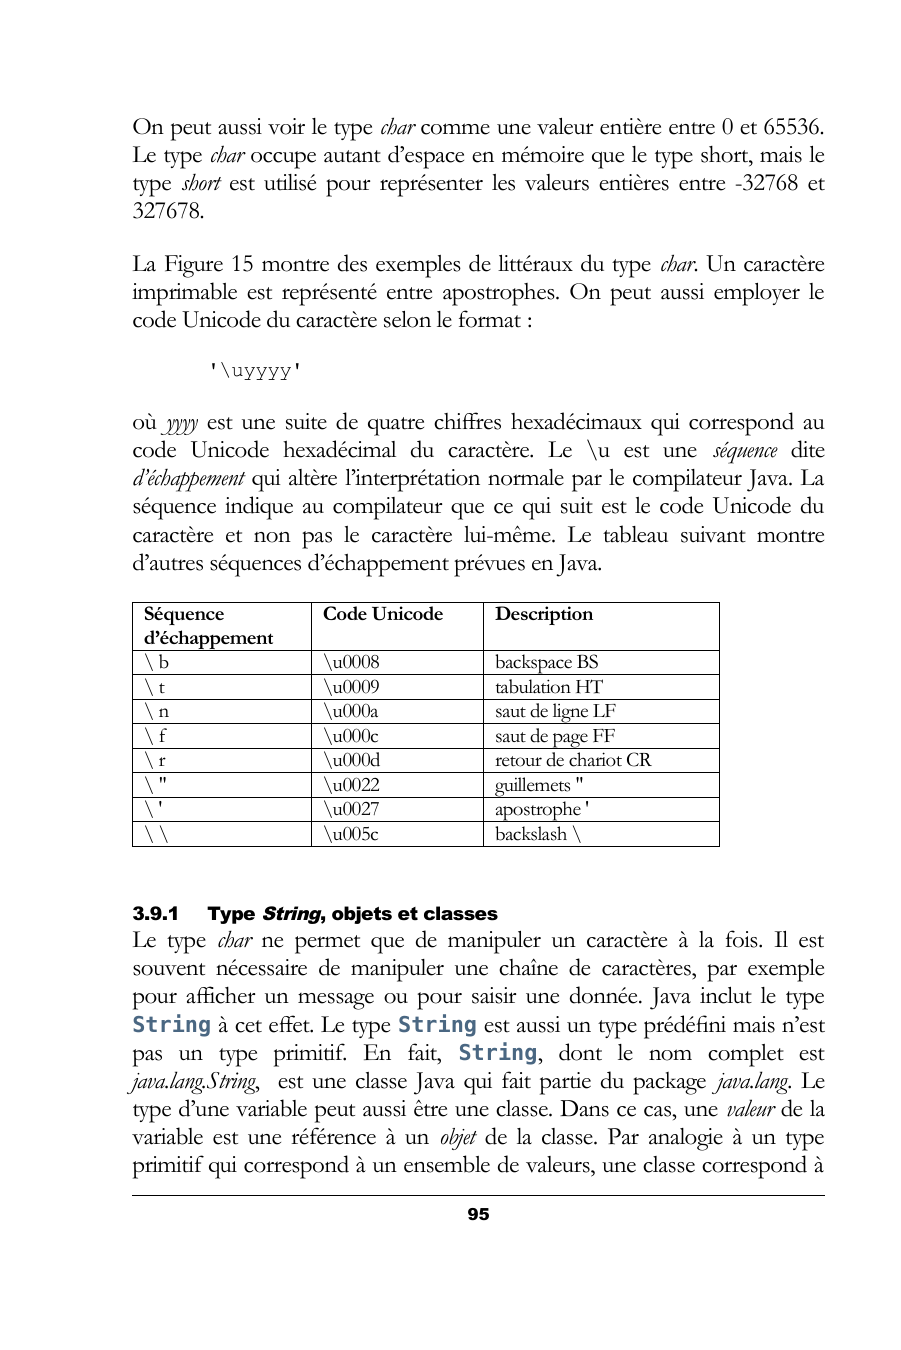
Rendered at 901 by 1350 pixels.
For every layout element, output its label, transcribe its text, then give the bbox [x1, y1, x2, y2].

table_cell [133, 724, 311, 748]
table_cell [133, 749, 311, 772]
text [132, 926, 825, 1179]
subtitle Type String, objets et classes [132, 900, 825, 926]
text '\uyyyy' [132, 359, 825, 383]
text où yyyy est une suite de quatre chiffres hexadécimaux qui correspond au code Unicode hexadécimal du caractère. Le \u est une séquence dite d’échappement qui altère l’interprétation normale par le compilateur Java. La séquence indique au compilateur que ce qui suit est le code Unicode du caractère et non pas le caractère lui-même. Le tableau suivant montre d’autres séquences d’échappement prévues en Java. [132, 408, 825, 577]
text La Figure 15 montre des exemples de littéraux du type char. Un caractère imprimable est représenté entre apostrophes. On peut aussi employer le code Unicode du caractère selon le format : [132, 250, 825, 334]
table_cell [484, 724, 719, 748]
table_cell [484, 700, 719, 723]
text On peut aussi voir le type char comme une valeur entière entre 0 et 65536. Le type char occupe autant d’espace en mémoire que le type short, mais le type short est utilisé pour représenter les valeurs entières entre -32768 et 327678. [132, 112, 825, 225]
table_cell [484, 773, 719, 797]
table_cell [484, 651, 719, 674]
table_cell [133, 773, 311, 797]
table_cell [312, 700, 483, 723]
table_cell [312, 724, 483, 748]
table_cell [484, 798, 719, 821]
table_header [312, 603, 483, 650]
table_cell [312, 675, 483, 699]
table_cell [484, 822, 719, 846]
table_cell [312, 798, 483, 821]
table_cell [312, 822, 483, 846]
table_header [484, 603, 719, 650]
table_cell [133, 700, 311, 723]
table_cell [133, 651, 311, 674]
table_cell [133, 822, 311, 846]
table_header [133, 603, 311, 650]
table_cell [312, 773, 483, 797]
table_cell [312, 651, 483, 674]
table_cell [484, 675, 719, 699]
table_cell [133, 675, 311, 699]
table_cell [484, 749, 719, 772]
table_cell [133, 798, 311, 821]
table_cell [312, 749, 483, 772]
